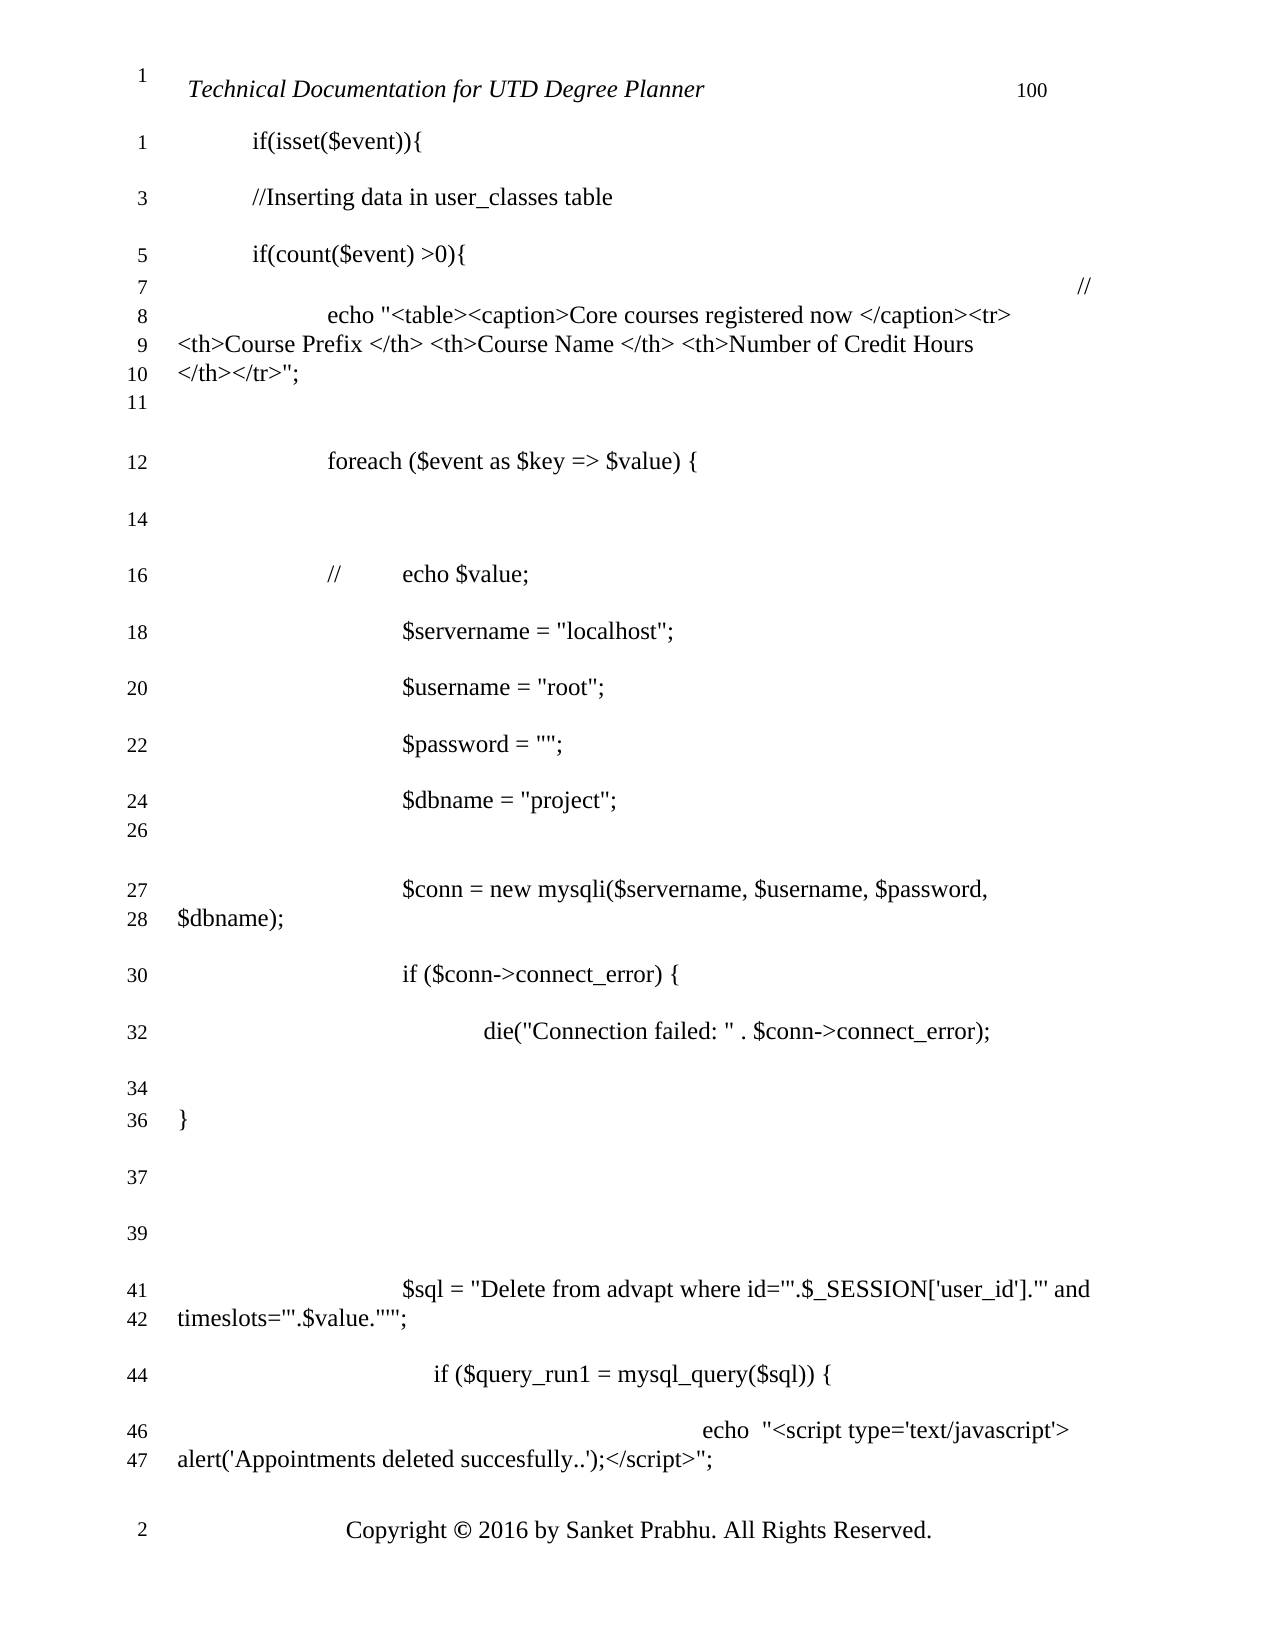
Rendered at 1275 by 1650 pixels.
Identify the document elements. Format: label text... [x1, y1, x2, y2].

text // echo "<table><caption>Core courses registered now </caption><tr> <th>Course Prefix </th> <th>Course Name </th> <th>Number of Credit Hours </th></tr>"; [177, 271, 1099, 386]
text $password = ""; [177, 705, 1099, 757]
text // echo $value; [177, 535, 1099, 588]
text $dbname = "project"; [177, 761, 1099, 814]
text if(count($event) >0){ [177, 215, 1099, 268]
text $sql = "Delete from advapt where id='".$_SESSION['user_id']."' and timeslots='".$value."'"; [177, 1250, 1099, 1331]
text } [177, 1104, 1099, 1133]
text $username = "root"; [177, 648, 1099, 701]
text $conn = new mysqli($servername, $username, $password, $dbname); [177, 850, 1099, 932]
text foreach ($event as $key => $value) { [177, 422, 1099, 475]
text echo "<script type='text/javascript'> alert('Appointments deleted succesfully..');</script>"; [177, 1392, 1099, 1473]
text $servername = "localhost"; [177, 592, 1099, 644]
text if ($conn->connect_error) { [177, 935, 1099, 988]
text //Inserting data in user_classes table [177, 158, 1099, 211]
text if(isset($event)){ [177, 102, 1099, 155]
text if ($query_run1 = mysql_query($sql)) { [177, 1335, 1099, 1388]
text die("Connection failed: " . $conn->connect_error); [177, 992, 1099, 1044]
